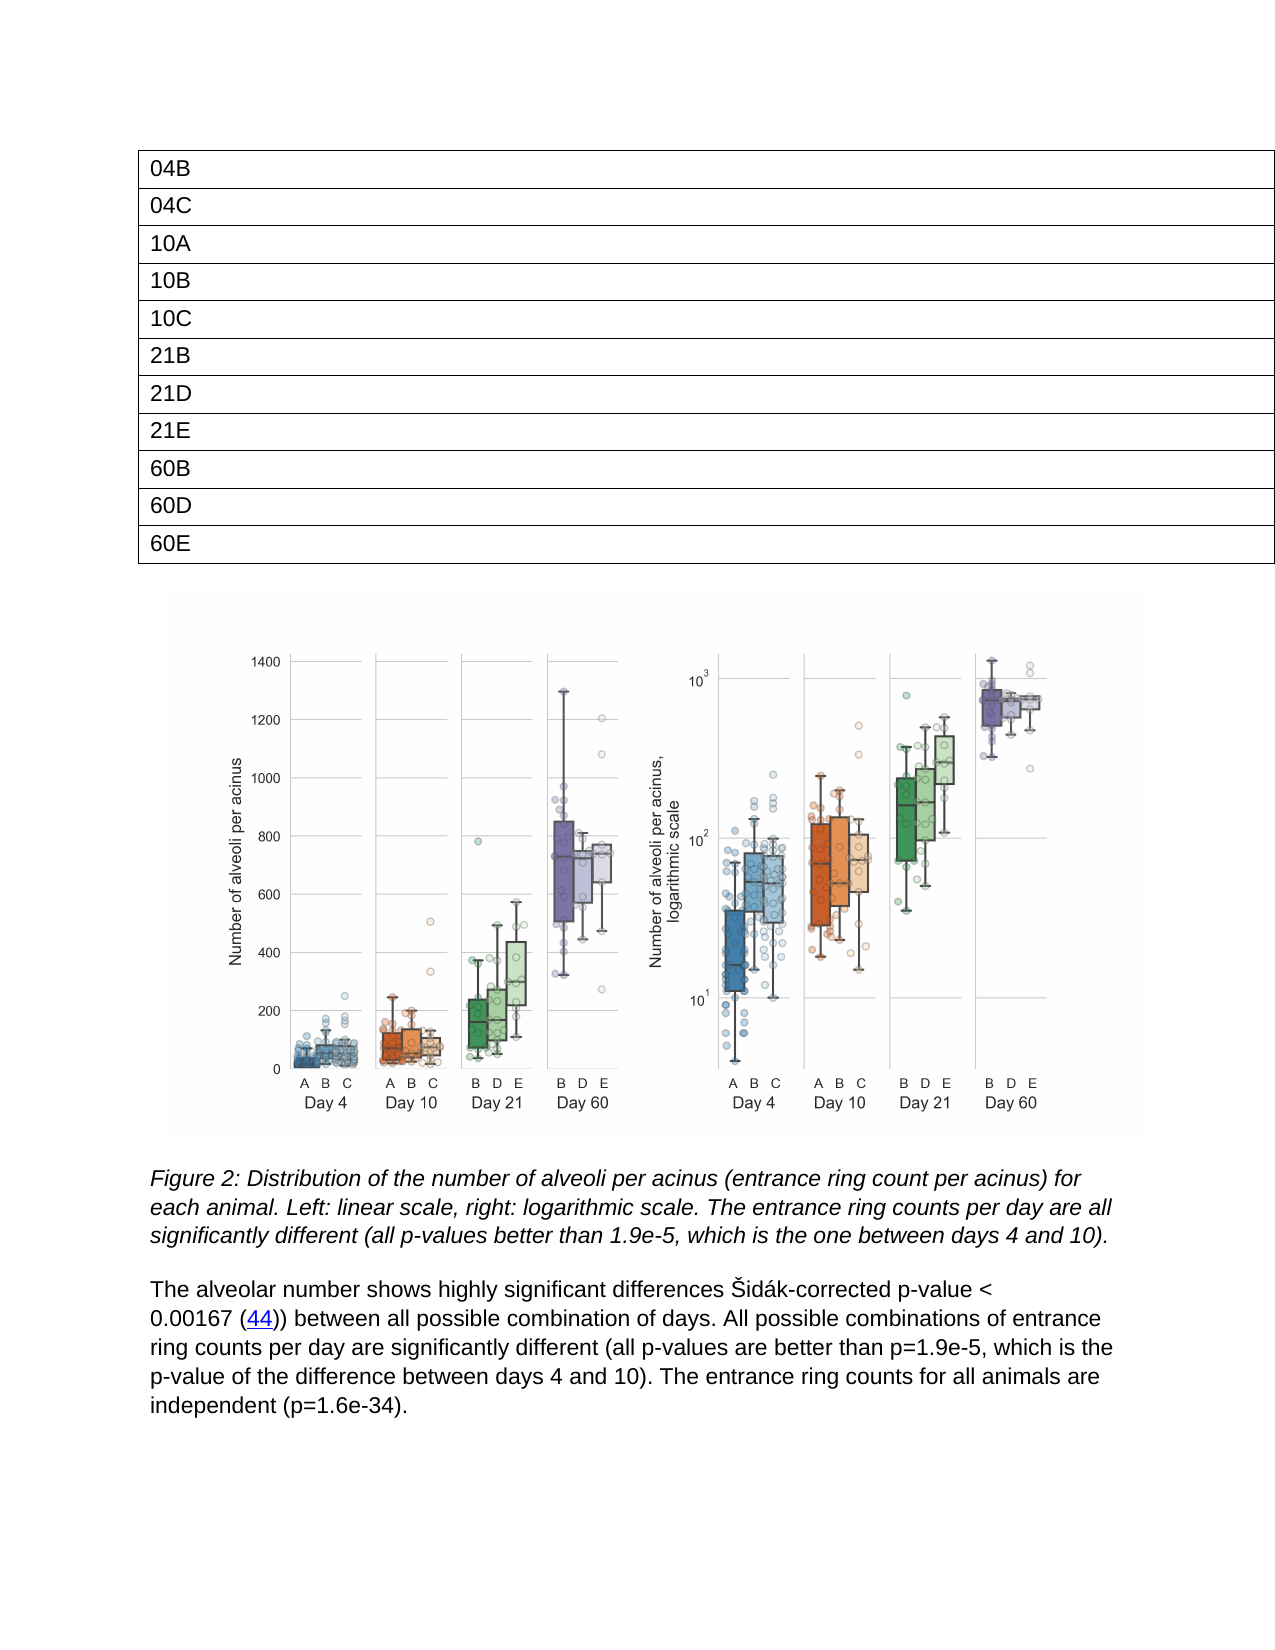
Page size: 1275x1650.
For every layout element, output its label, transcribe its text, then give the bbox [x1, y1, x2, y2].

table_cell 04B [139, 151, 1274, 187]
text Figure 2: Distribution of the number of alveoli per acinus (entrance ring count per acinus) for each animal. Left: linear scale, right: logarithmic scale. The entrance ring counts per day are all significantly different (all p-values better than 1.9e-5, which is the one between days 4 and 10). [150, 1164, 1125, 1249]
table_cell 60B [139, 451, 1274, 487]
table_cell 10B [139, 264, 1274, 300]
table_cell 10A [139, 226, 1274, 262]
text The alveolar number shows highly significant differences Šidák-corrected p-value < 0.00167 (44)) between all possible combination of days. All possible combinations of entrance ring counts per day are significantly different (all p-values are better than p=1.9e-5, which is the p-value of the difference between days 4 and 10). The entrance ring counts for all animals are independent (p=1.6e-34). [150, 1276, 1125, 1418]
table_cell 04C [139, 189, 1274, 225]
table_cell 21D [139, 376, 1274, 412]
picture [168, 588, 1144, 1137]
table_cell 21E [139, 414, 1274, 450]
table_cell 10C [139, 301, 1274, 337]
table_cell 60D [139, 489, 1274, 525]
table_cell 21B [139, 339, 1274, 375]
table_cell 60E [139, 526, 1274, 562]
